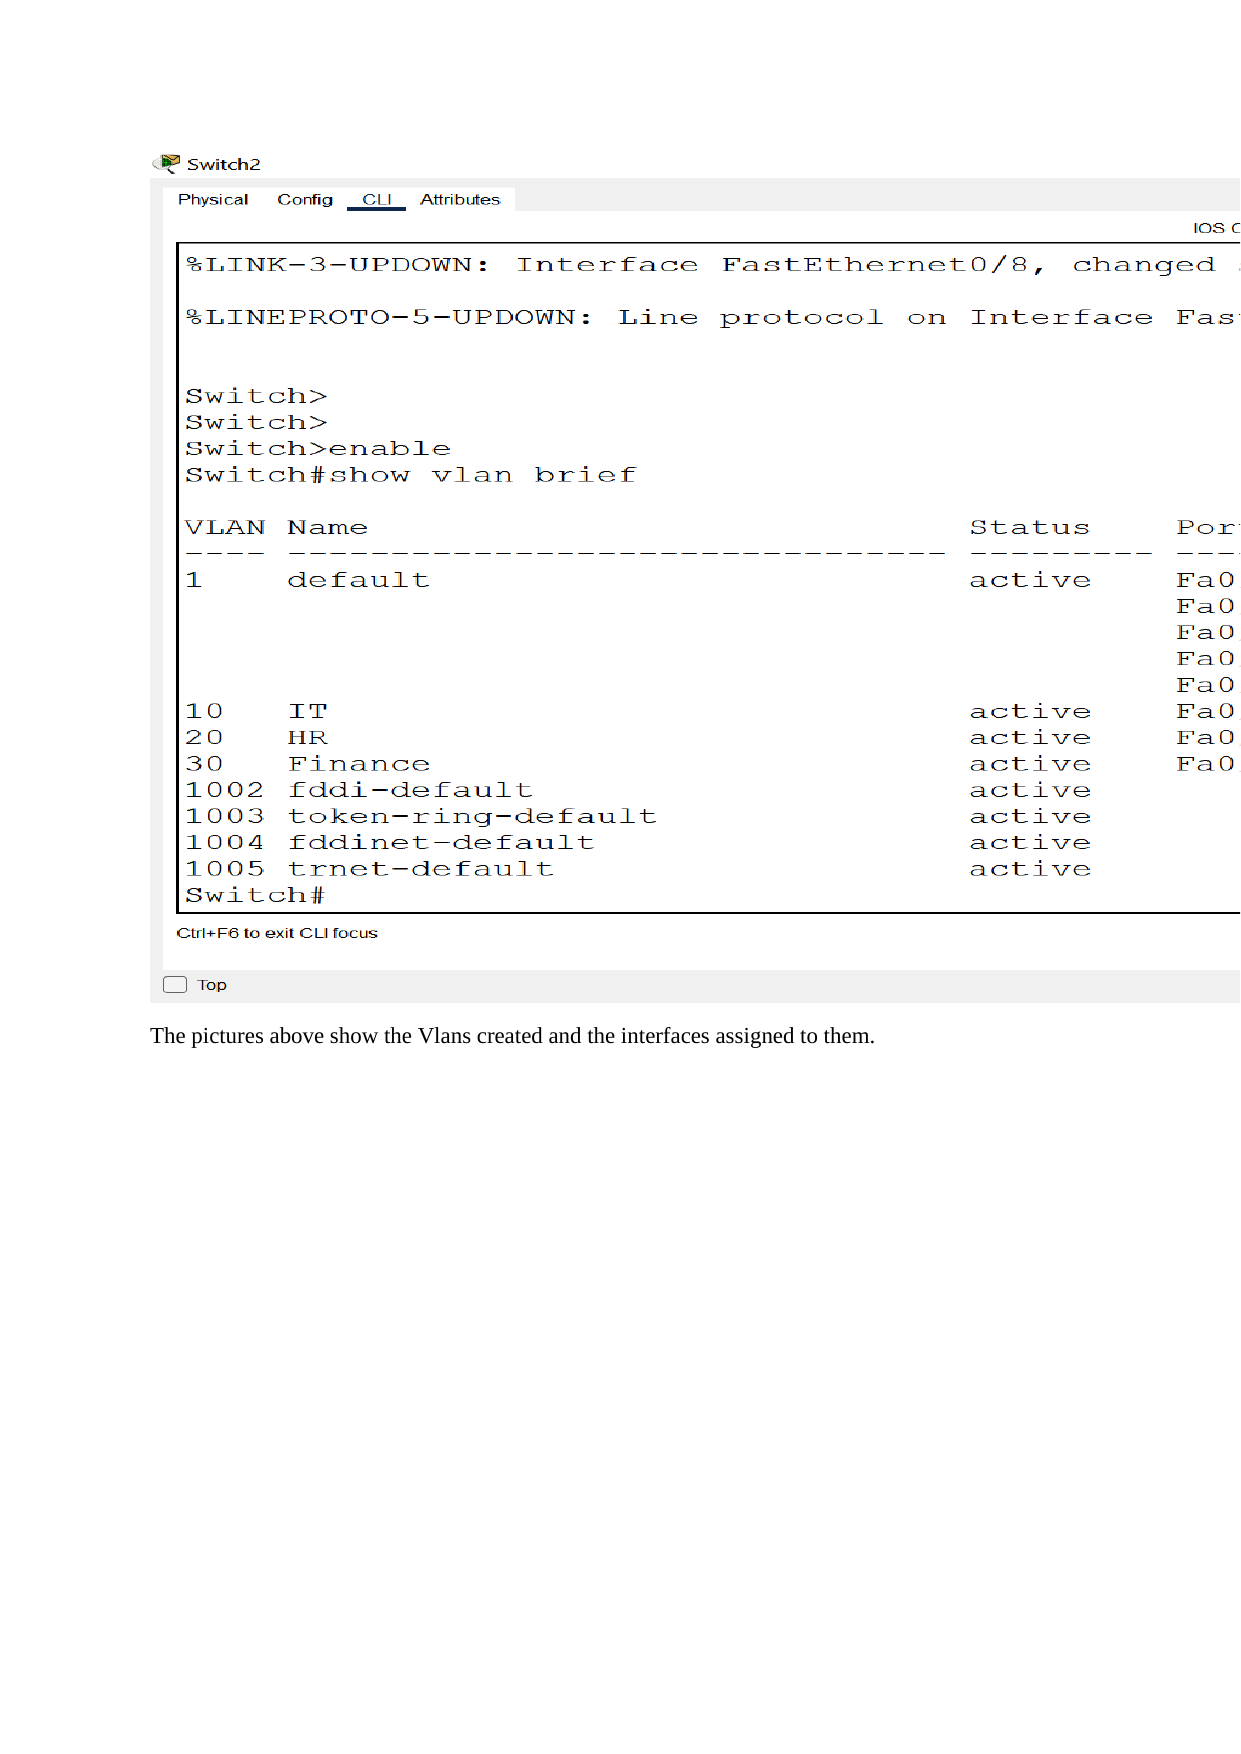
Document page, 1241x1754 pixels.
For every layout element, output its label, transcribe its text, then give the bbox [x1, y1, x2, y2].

text The pictures above show the Vlans created and the interfaces assigned to them. [150, 1022, 1090, 1048]
picture [150, 150, 1241, 1003]
